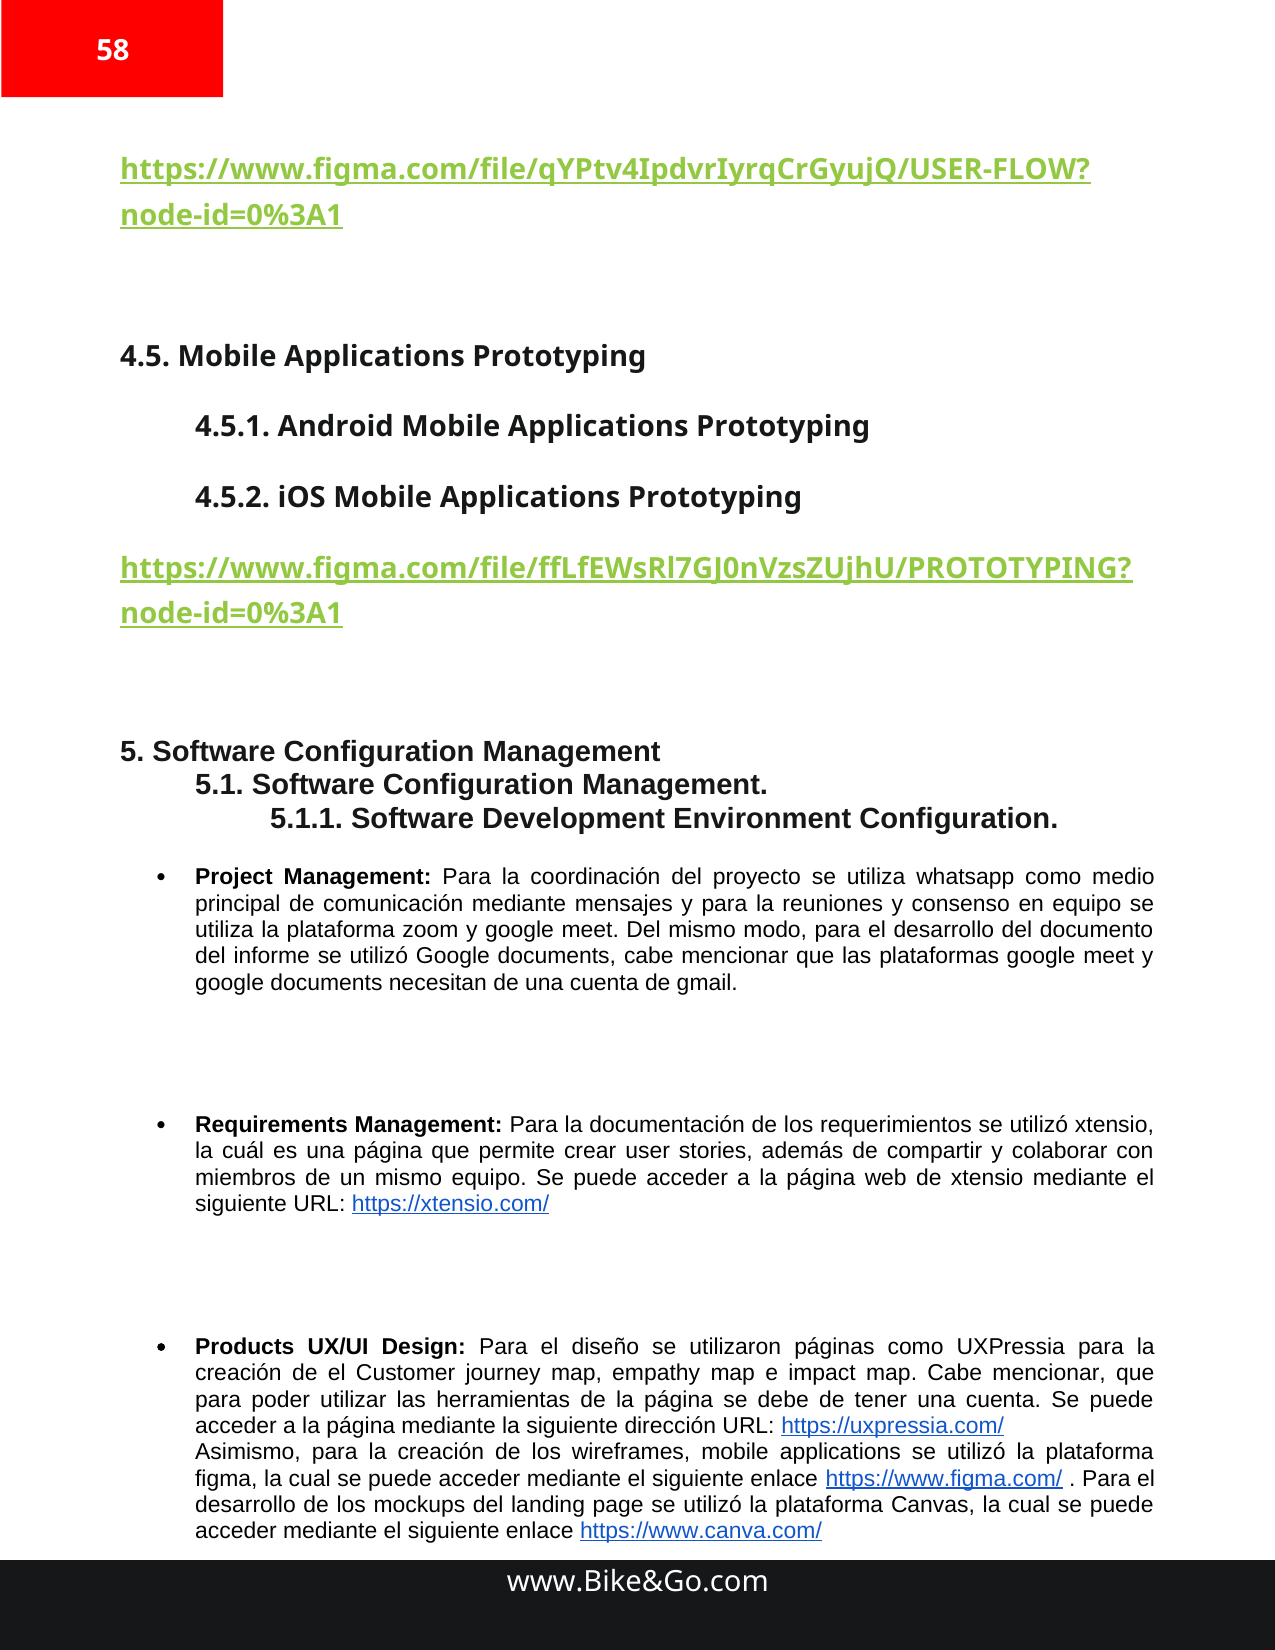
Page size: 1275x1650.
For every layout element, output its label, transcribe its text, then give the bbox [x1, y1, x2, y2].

text Asimismo, para la creación de los wireframes, mobile applications se utilizó la plataforma figma, la cual se puede acceder mediante el siguiente enlace https://www.figma.com/ . Para el desarrollo de los mockups del landing page se utilizó la plataforma Canvas, la cual se puede acceder mediante el siguiente enlace https://www.canva.com/ [195, 1438, 1155, 1544]
text 4.5. Mobile Applications Prototyping [120, 335, 1155, 375]
text https://www.figma.com/file/ffLfEWsRl7GJ0nVzsZUjhU/PROTOTYPING?node-id=0%3A1 [120, 547, 1155, 632]
list Products UX/UI Design: Para el diseño se utilizaron páginas como UXPressia para la creación de el Customer journey map, empathy map e impact map. Cabe mencionar, que para poder utilizar las herramientas de la página se debe de tener una cuenta. Se puede acceder a la página mediante la siguiente dirección URL: https://uxpressia.com/ [157, 1333, 1155, 1438]
text 5. Software Configuration Management [120, 734, 1061, 767]
text 5.1.1. Software Development Environment Configuration. [195, 801, 1155, 863]
text 4.5.1. Android Mobile Applications Prototyping [120, 406, 1155, 445]
list Requirements Management: Para la documentación de los requerimientos se utilizó xtensio, la cuál es una página que permite crear user stories, además de compartir y colaborar con miembros de un mismo equipo. Se puede acceder a la página web de xtensio mediante el siguiente URL: https://xtensio.com/ [157, 1111, 1155, 1217]
list Project Management: Para la coordinación del proyecto se utiliza whatsapp como medio principal de comunicación mediante mensajes y para la reuniones y consenso en equipo se utiliza la plataforma zoom y google meet. Del mismo modo, para el desarrollo del documento del informe se utilizó Google documents, cabe mencionar que las plataformas google meet y google documents necesitan de una cuenta de gmail. [157, 863, 1155, 995]
text https://www.figma.com/file/qYPtv4IpdvrIyrqCrGyujQ/USER-FLOW?node-id=0%3A1 [120, 148, 1155, 233]
text 4.5.2. iOS Mobile Applications Prototyping [120, 476, 1155, 516]
text 5.1. Software Configuration Management. [120, 767, 1155, 801]
